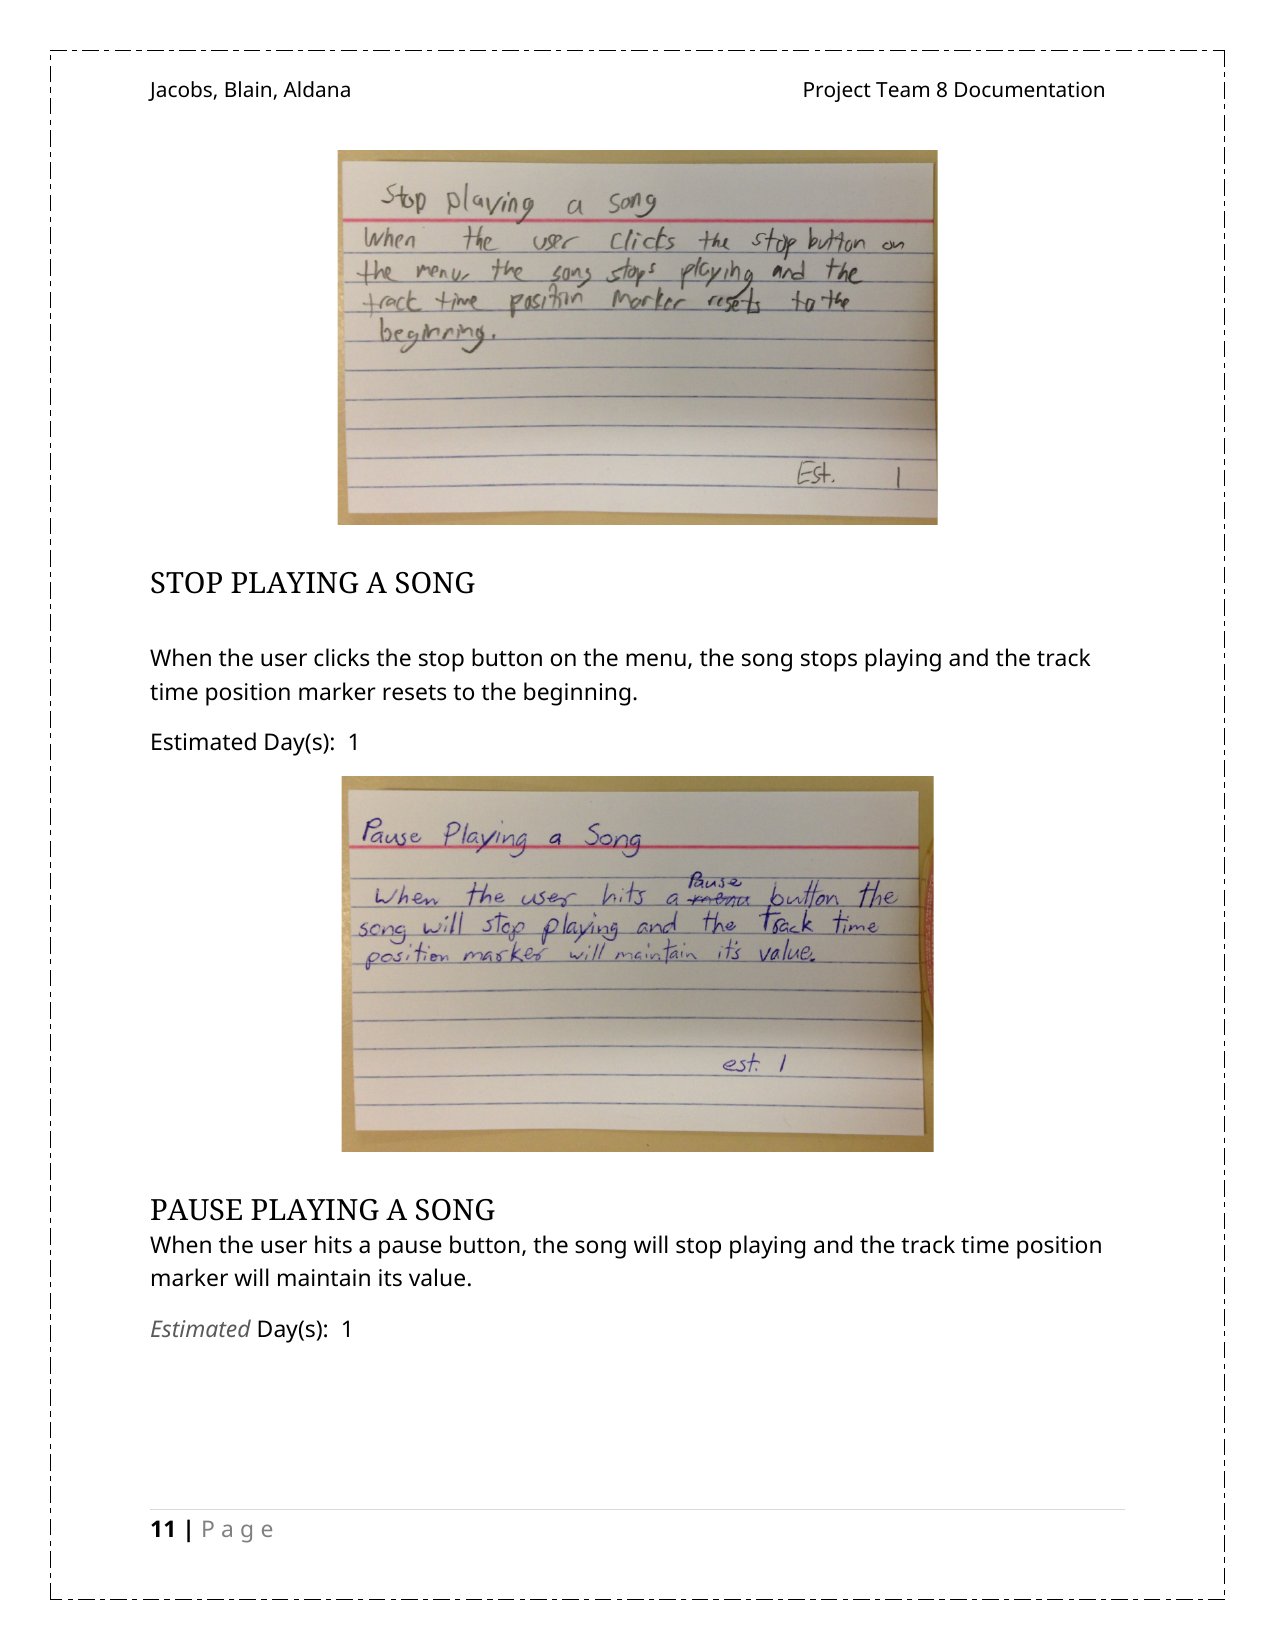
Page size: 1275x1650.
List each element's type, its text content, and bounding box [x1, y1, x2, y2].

subtitle Stop playing a song [150, 562, 1125, 602]
text Estimated Day(s): 1 [150, 1313, 1125, 1344]
text When the user hits a pause button, the song will stop playing and the track time position marker will maintain its value. [150, 1229, 1125, 1294]
text When the user clicks the stop button on the menu, the song stops playing and the track time position marker resets to the beginning. [150, 642, 1125, 707]
text Estimated Day(s): 1 [150, 726, 1125, 757]
picture [337, 150, 938, 525]
subtitle Pause playing a song [150, 1189, 1125, 1229]
picture [341, 776, 934, 1152]
